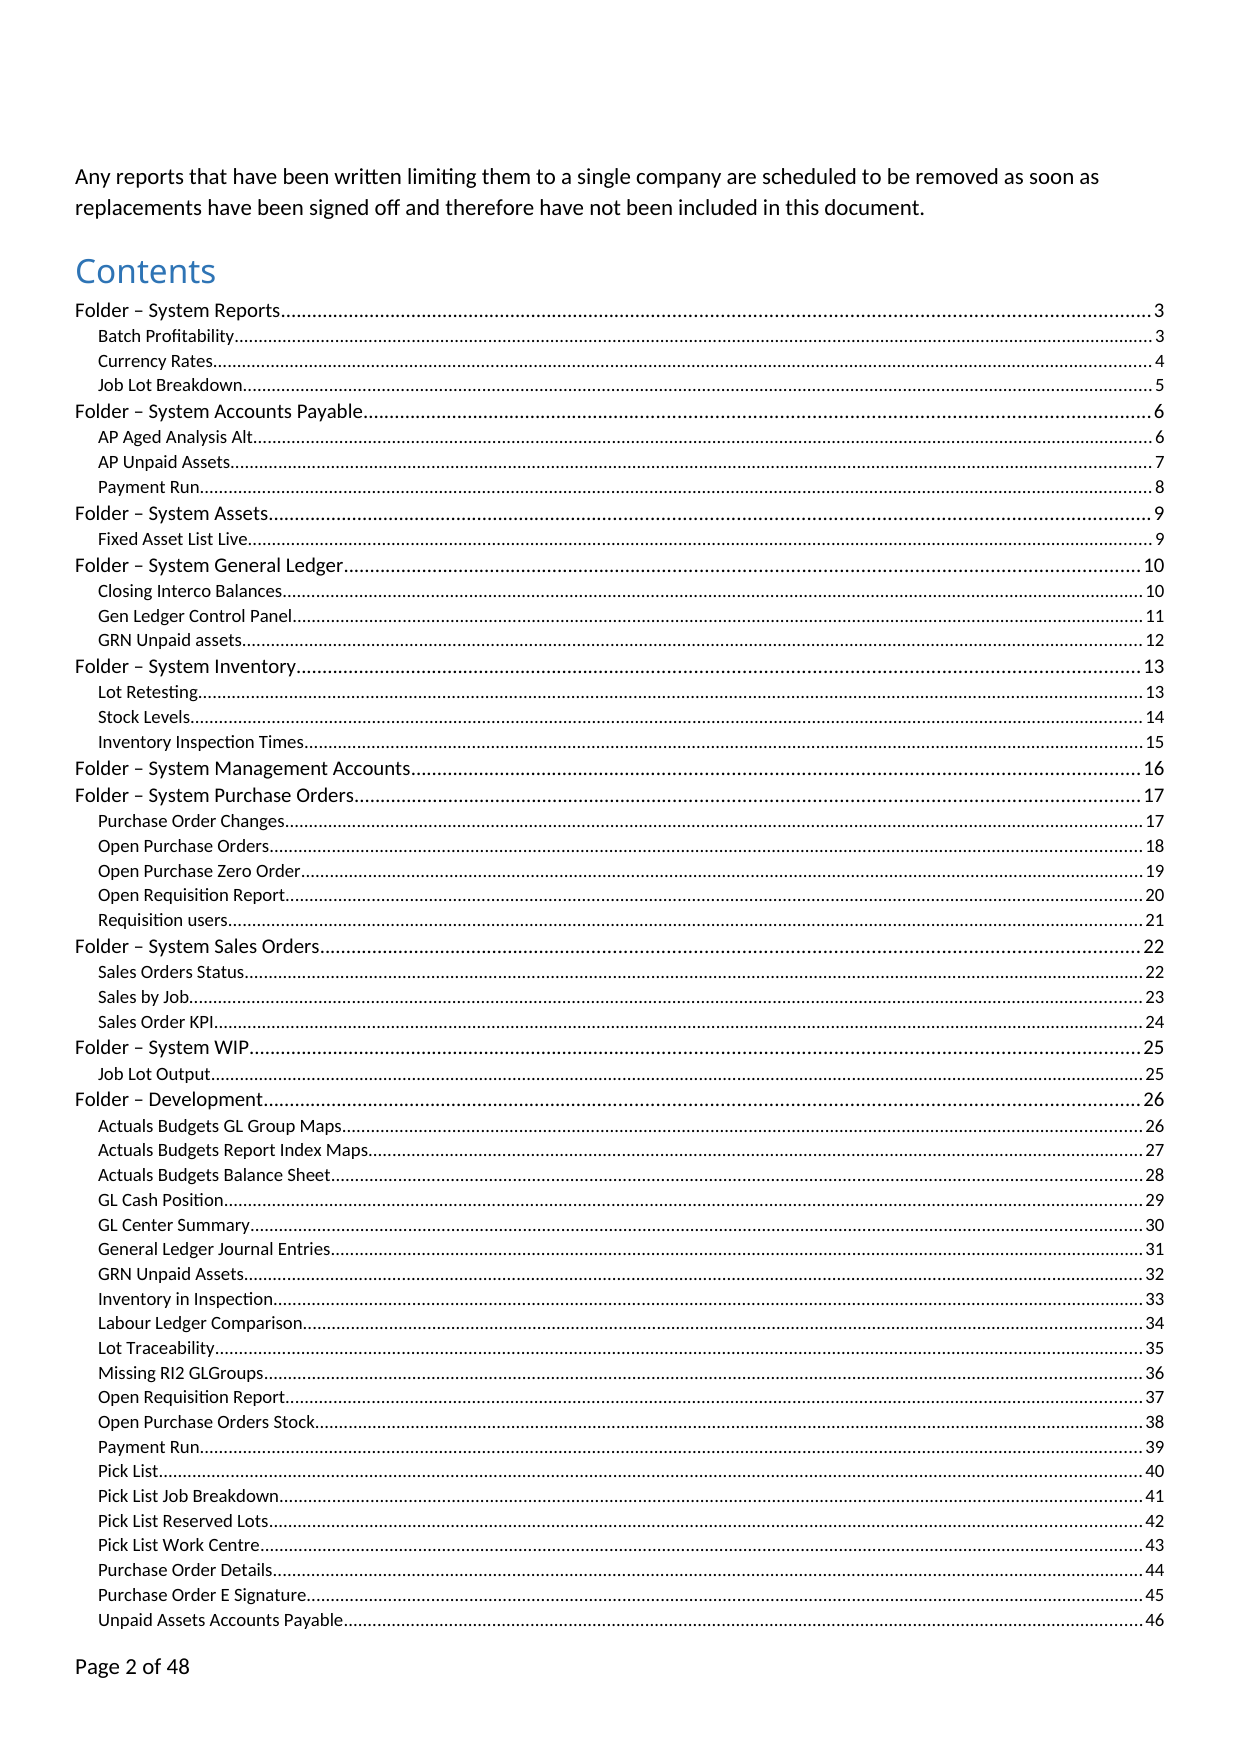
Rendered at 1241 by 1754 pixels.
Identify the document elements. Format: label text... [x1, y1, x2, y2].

text Any reports that have been written limiting them to a single company are scheduled to be removed as soon as replacements have been signed off and therefore have not been included in this document. [75, 162, 1165, 221]
